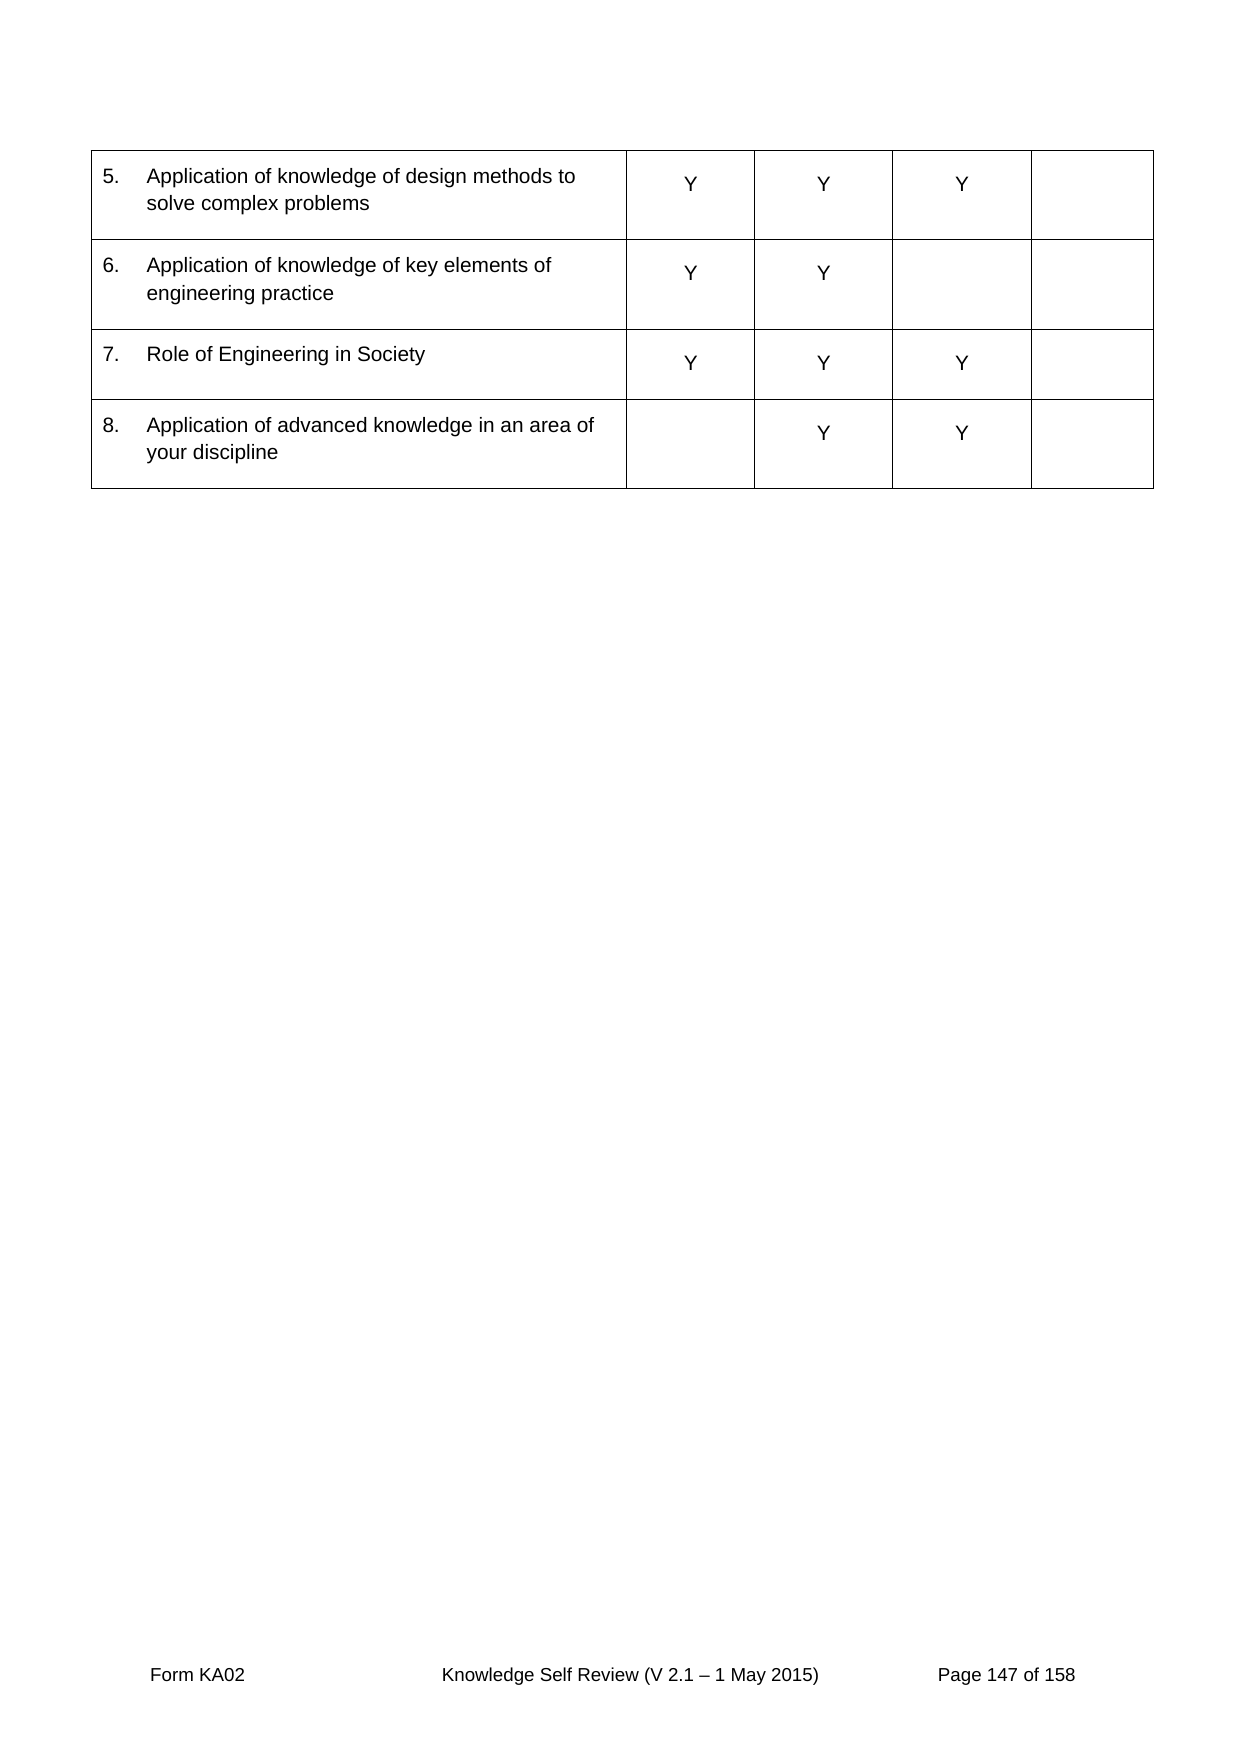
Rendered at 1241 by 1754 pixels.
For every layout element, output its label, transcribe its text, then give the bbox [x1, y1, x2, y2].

table_cell Y [755, 151, 892, 239]
table_cell [1032, 151, 1153, 239]
table_cell [893, 240, 1031, 329]
table_cell Y [893, 330, 1031, 399]
table_cell [627, 400, 754, 488]
table_cell Y [893, 151, 1031, 239]
table_cell Y [893, 400, 1031, 488]
table_cell Y [627, 151, 754, 239]
table_cell Y [755, 240, 892, 329]
table_cell [1032, 330, 1153, 399]
table_cell [1032, 400, 1153, 488]
table_cell Application of advanced knowledge in an area of your discipline [92, 400, 626, 488]
table_cell Role of Engineering in Society [92, 330, 626, 399]
table_cell Y [755, 330, 892, 399]
table_cell Y [755, 400, 892, 488]
table_cell Y [627, 240, 754, 329]
table_cell Application of knowledge of design methods to solve complex problems [92, 151, 626, 239]
table_cell [1032, 240, 1153, 329]
table_cell Application of knowledge of key elements of engineering practice [92, 240, 626, 329]
table_cell Y [627, 330, 754, 399]
